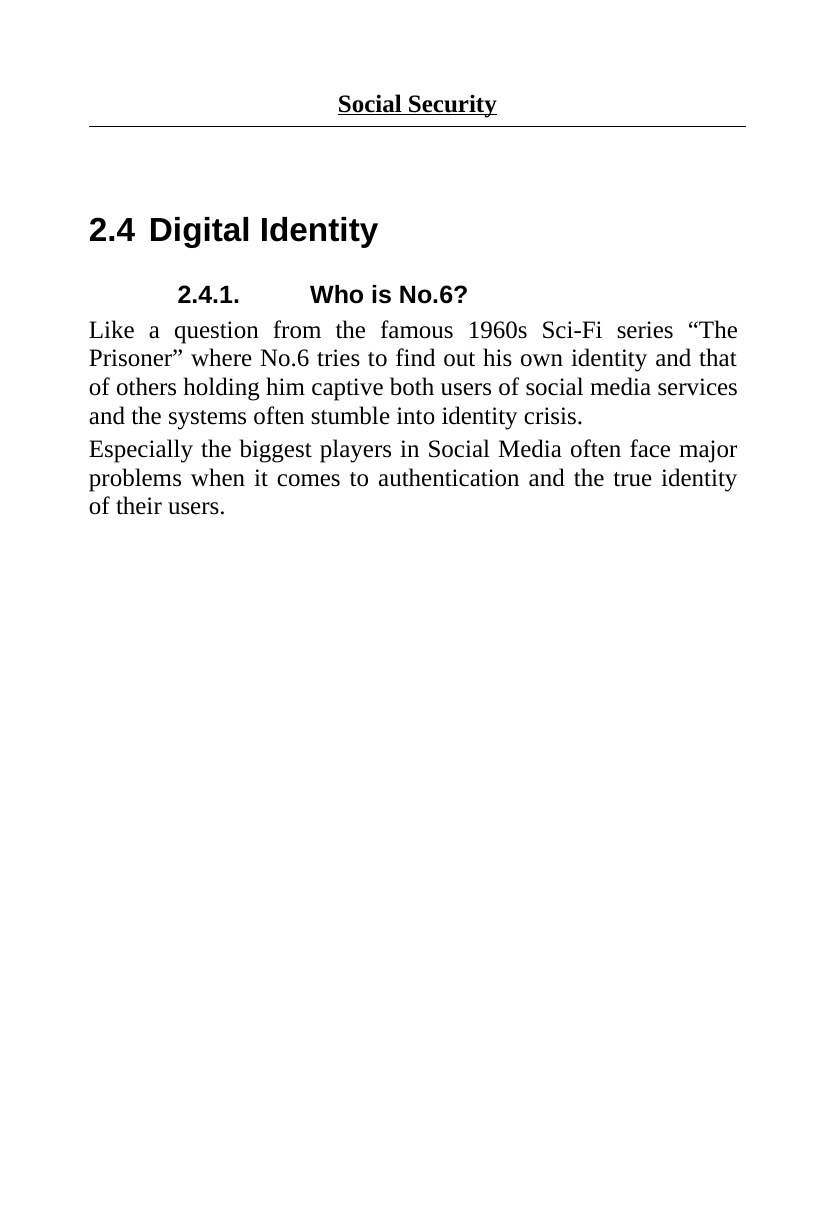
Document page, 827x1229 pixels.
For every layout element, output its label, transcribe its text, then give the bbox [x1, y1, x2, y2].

subtitle Digital Identity [89, 210, 738, 248]
subtitle Who is No.6? [177, 286, 738, 308]
text Like a question from the famous 1960s Sci-Fi series “The Prisoner” where No.6 tries to find out his own identity and that of others holding him captive both users of social media services and the systems often stumble into identity crisis. [89, 315, 738, 430]
text Especially the biggest players in Social Media often face major problems when it comes to authentication and the true identity of their users. [89, 434, 738, 520]
